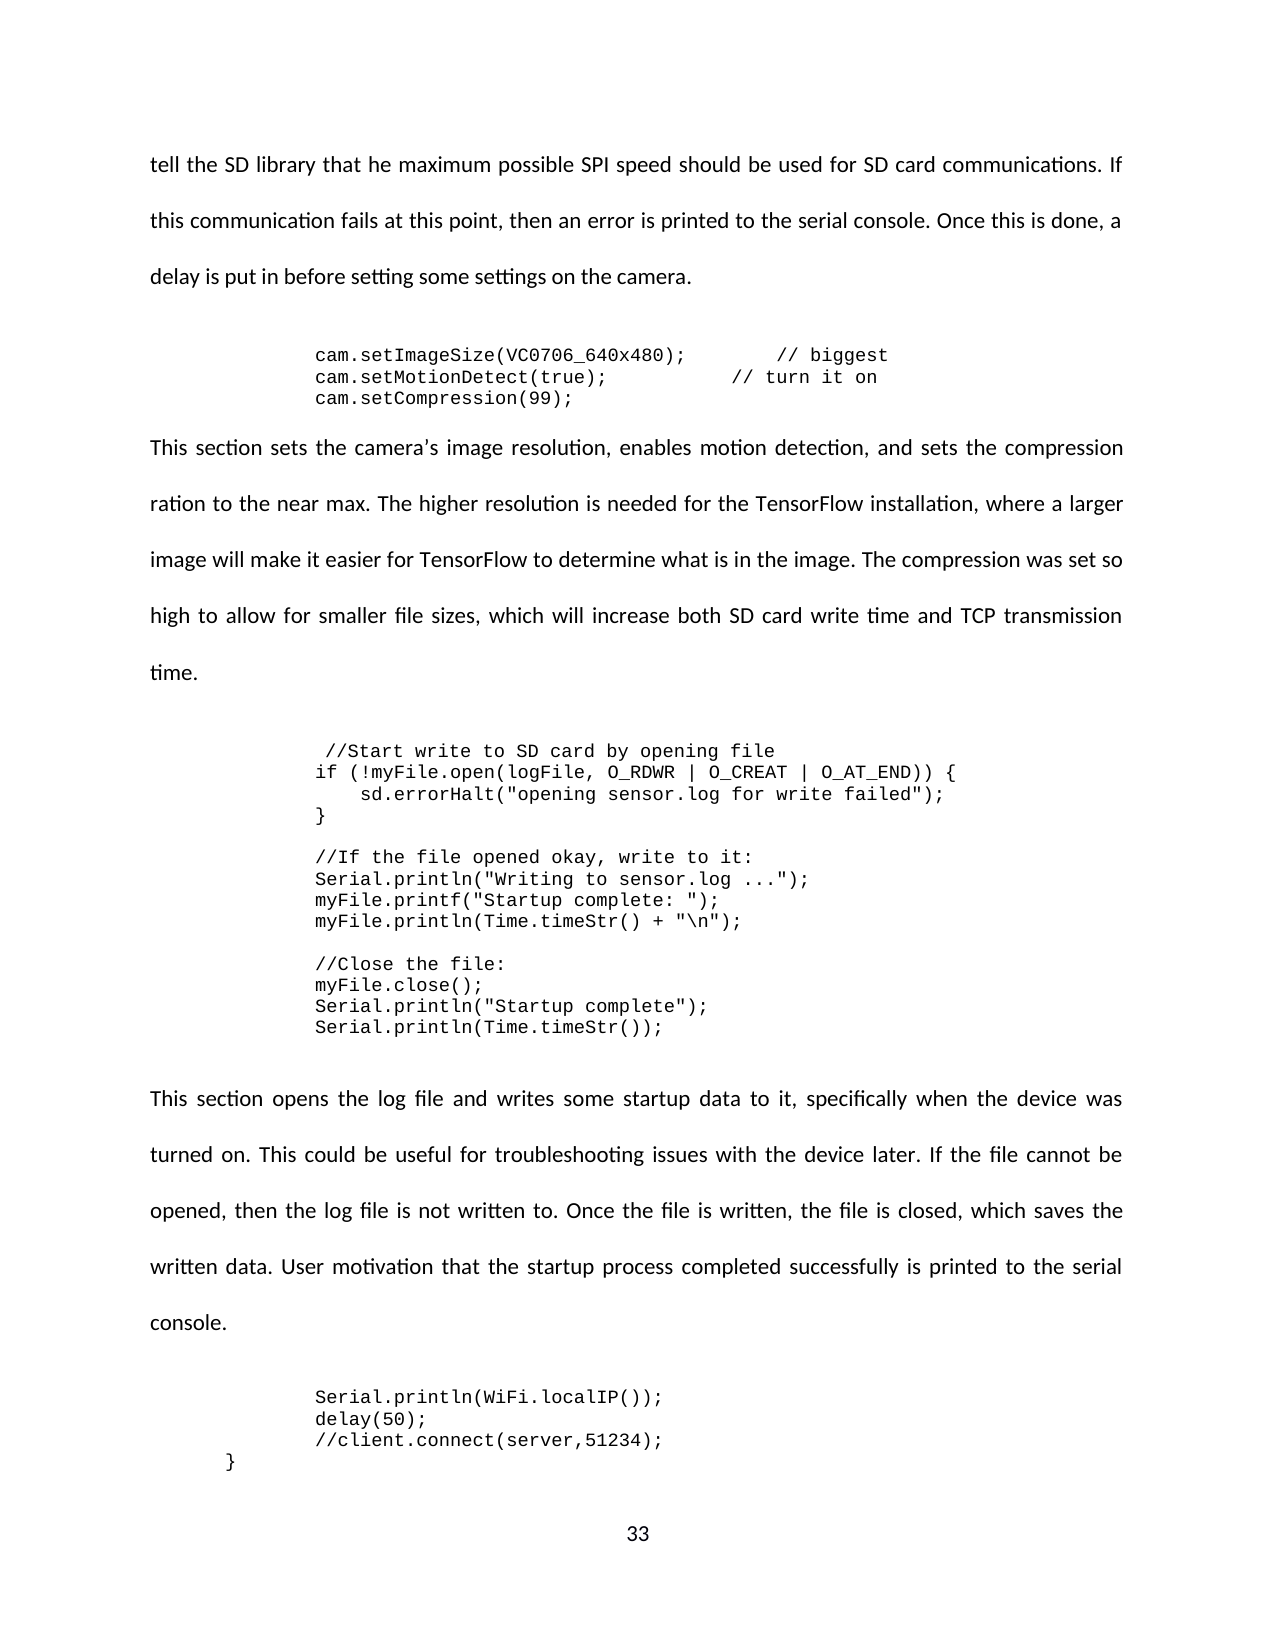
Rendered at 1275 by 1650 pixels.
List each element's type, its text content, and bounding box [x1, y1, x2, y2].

text Serial.println("Writing to sensor.log ..."); [225, 869, 1125, 891]
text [150, 150, 1125, 290]
text Serial.println("Startup complete"); [225, 997, 1125, 1018]
text //Close the file: [225, 954, 1125, 976]
text myFile.println(Time.timeStr() + "\n"); [225, 912, 1125, 933]
text myFile.close(); [225, 976, 1125, 997]
text cam.setMotionDetect(true); // turn it on [225, 367, 1125, 389]
text This section sets the camera’s image resolution, enables motion detection, and sets the compression ration to the near max. The higher resolution is needed for the TensorFlow installation, where a larger image will make it easier for TensorFlow to determine what is in the image. The compression was set so high to allow for smaller file sizes, which will increase both SD card write time and TCP transmission time. [150, 433, 1125, 686]
text //If the file opened okay, write to it: [225, 848, 1125, 869]
text This section opens the log file and writes some startup data to it, specifically when the device was turned on. This could be useful for troubleshooting issues with the device later. If the file cannot be opened, then the log file is not written to. Once the file is written, the file is closed, which saves the written data. User motivation that the startup process completed successfully is printed to the serial console. [150, 1084, 1125, 1336]
text cam.setImageSize(VC0706_640x480); // biggest [225, 346, 1125, 367]
text } [225, 1452, 1125, 1473]
text Serial.println(WiFi.localIP()); [225, 1388, 1125, 1409]
text Serial.println(Time.timeStr()); [225, 1018, 1125, 1039]
text if (!myFile.open(logFile, O_RDWR | O_CREAT | O_AT_END)) { [225, 763, 1125, 784]
text delay(50); [225, 1409, 1125, 1431]
text sd.errorHalt("opening sensor.log for write failed"); [225, 784, 1125, 806]
text } [225, 806, 1125, 827]
text //client.connect(server,51234); [225, 1431, 1125, 1452]
text cam.setCompression(99); [225, 389, 1125, 410]
text //Start write to SD card by opening file [225, 742, 1125, 763]
text myFile.printf("Startup complete: "); [225, 891, 1125, 912]
